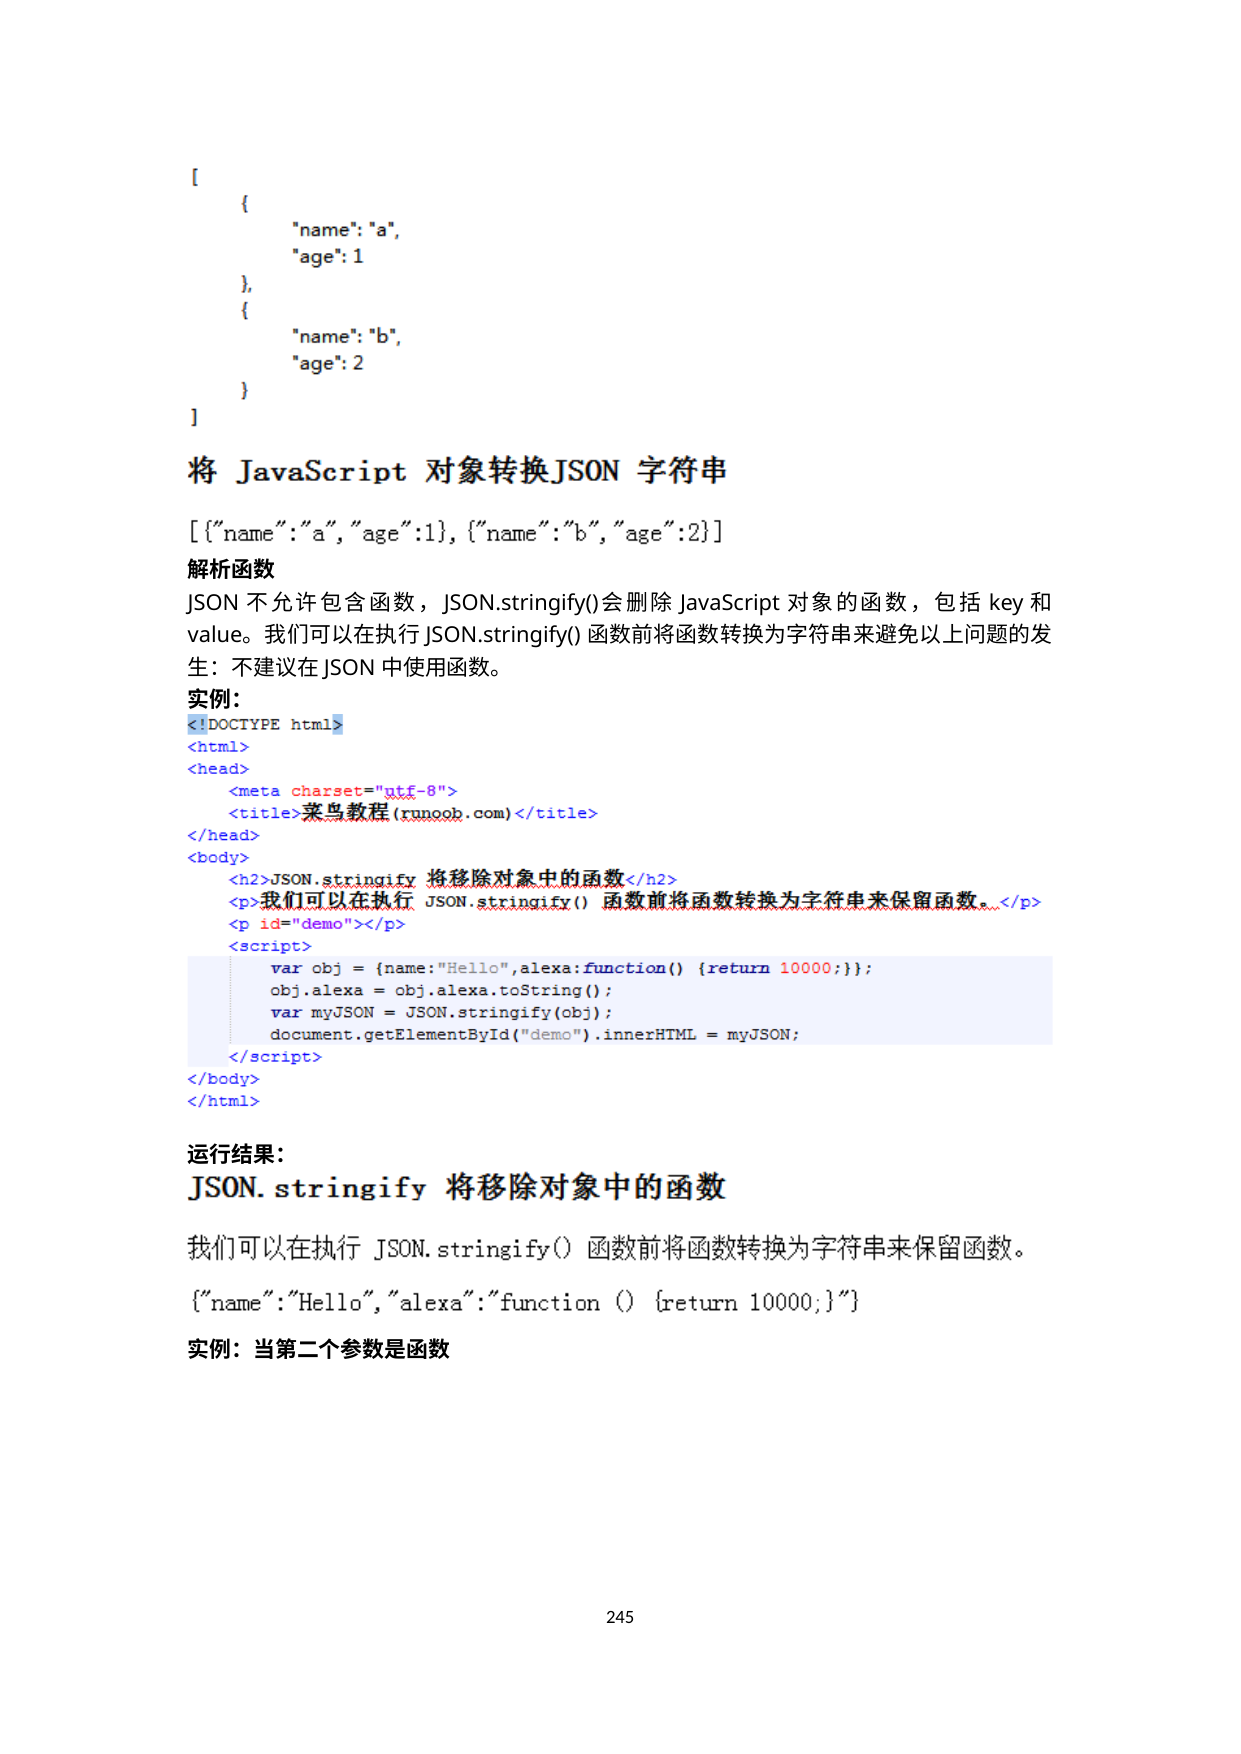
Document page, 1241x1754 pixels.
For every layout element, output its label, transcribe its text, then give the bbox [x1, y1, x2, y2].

text 运行结果： [187, 1137, 1053, 1169]
text 解析函数 [187, 552, 1053, 584]
picture [187, 454, 774, 549]
text 实例：当第二个参数是函数 [187, 1332, 1053, 1364]
text 实例： [187, 682, 1053, 714]
picture [187, 1169, 1038, 1317]
text JSON不允许包含函数，JSON.stringify()会删除JavaScript对象的函数，包括key和 value。我们可以在执行 JSON.stringify() 函数前将函数转换为字符串来避免以上问题的发生：不建议在 JSON 中使用函数。 [187, 584, 1053, 617]
picture [187, 714, 1053, 1110]
text JSON不允许包含函数，JSON.stringify()会删除JavaScript对象的函数，包括key和 value。我们可以在执行 JSON.stringify() 函数前将函数转换为字符串来避免以上问题的发生：不建议在 JSON 中使用函数。 [187, 632, 1053, 682]
picture [187, 162, 522, 431]
